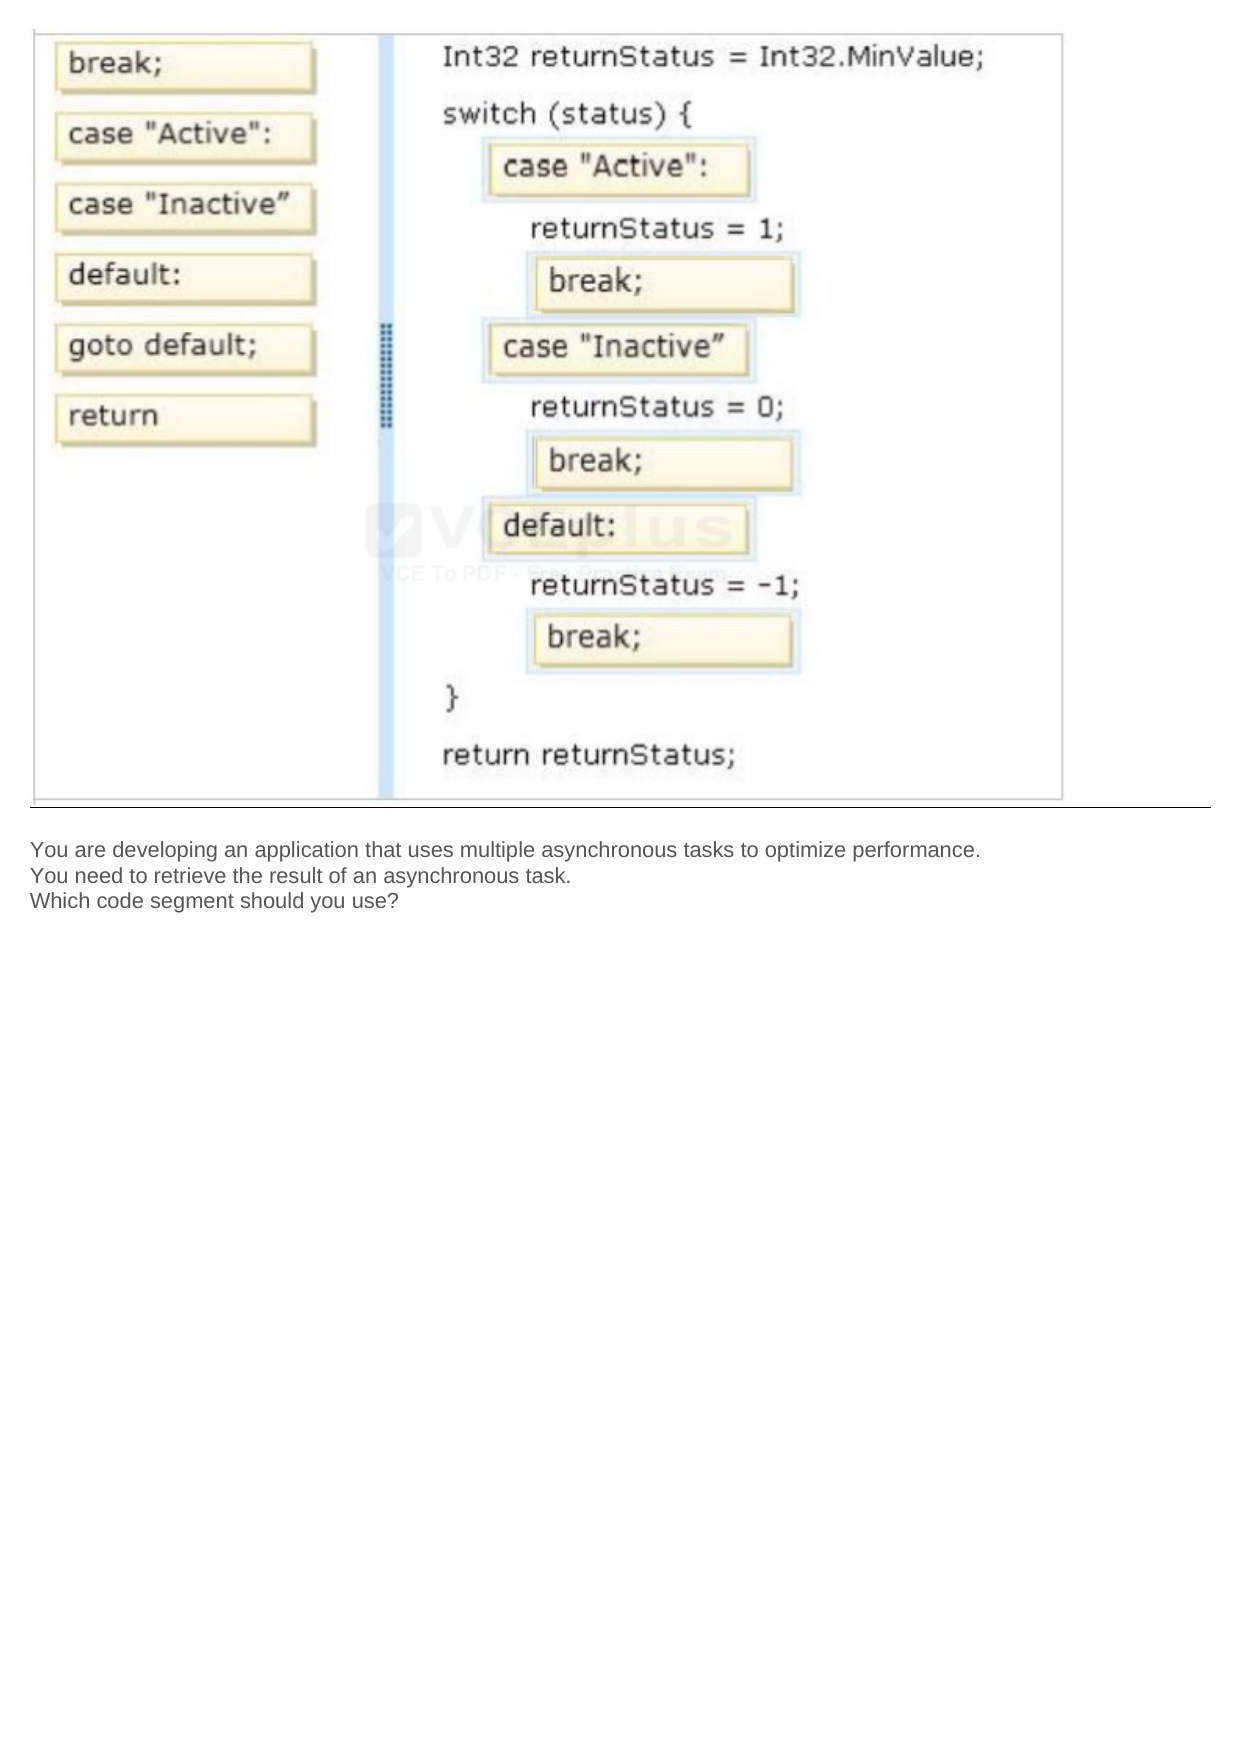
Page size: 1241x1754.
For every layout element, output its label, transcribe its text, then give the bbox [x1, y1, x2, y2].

picture [29, 29, 1068, 805]
text You are developing an application that uses multiple asynchronous tasks to optimize performance. You need to retrieve the result of an asynchronous task. Which code segment should you use? [29, 837, 1211, 913]
